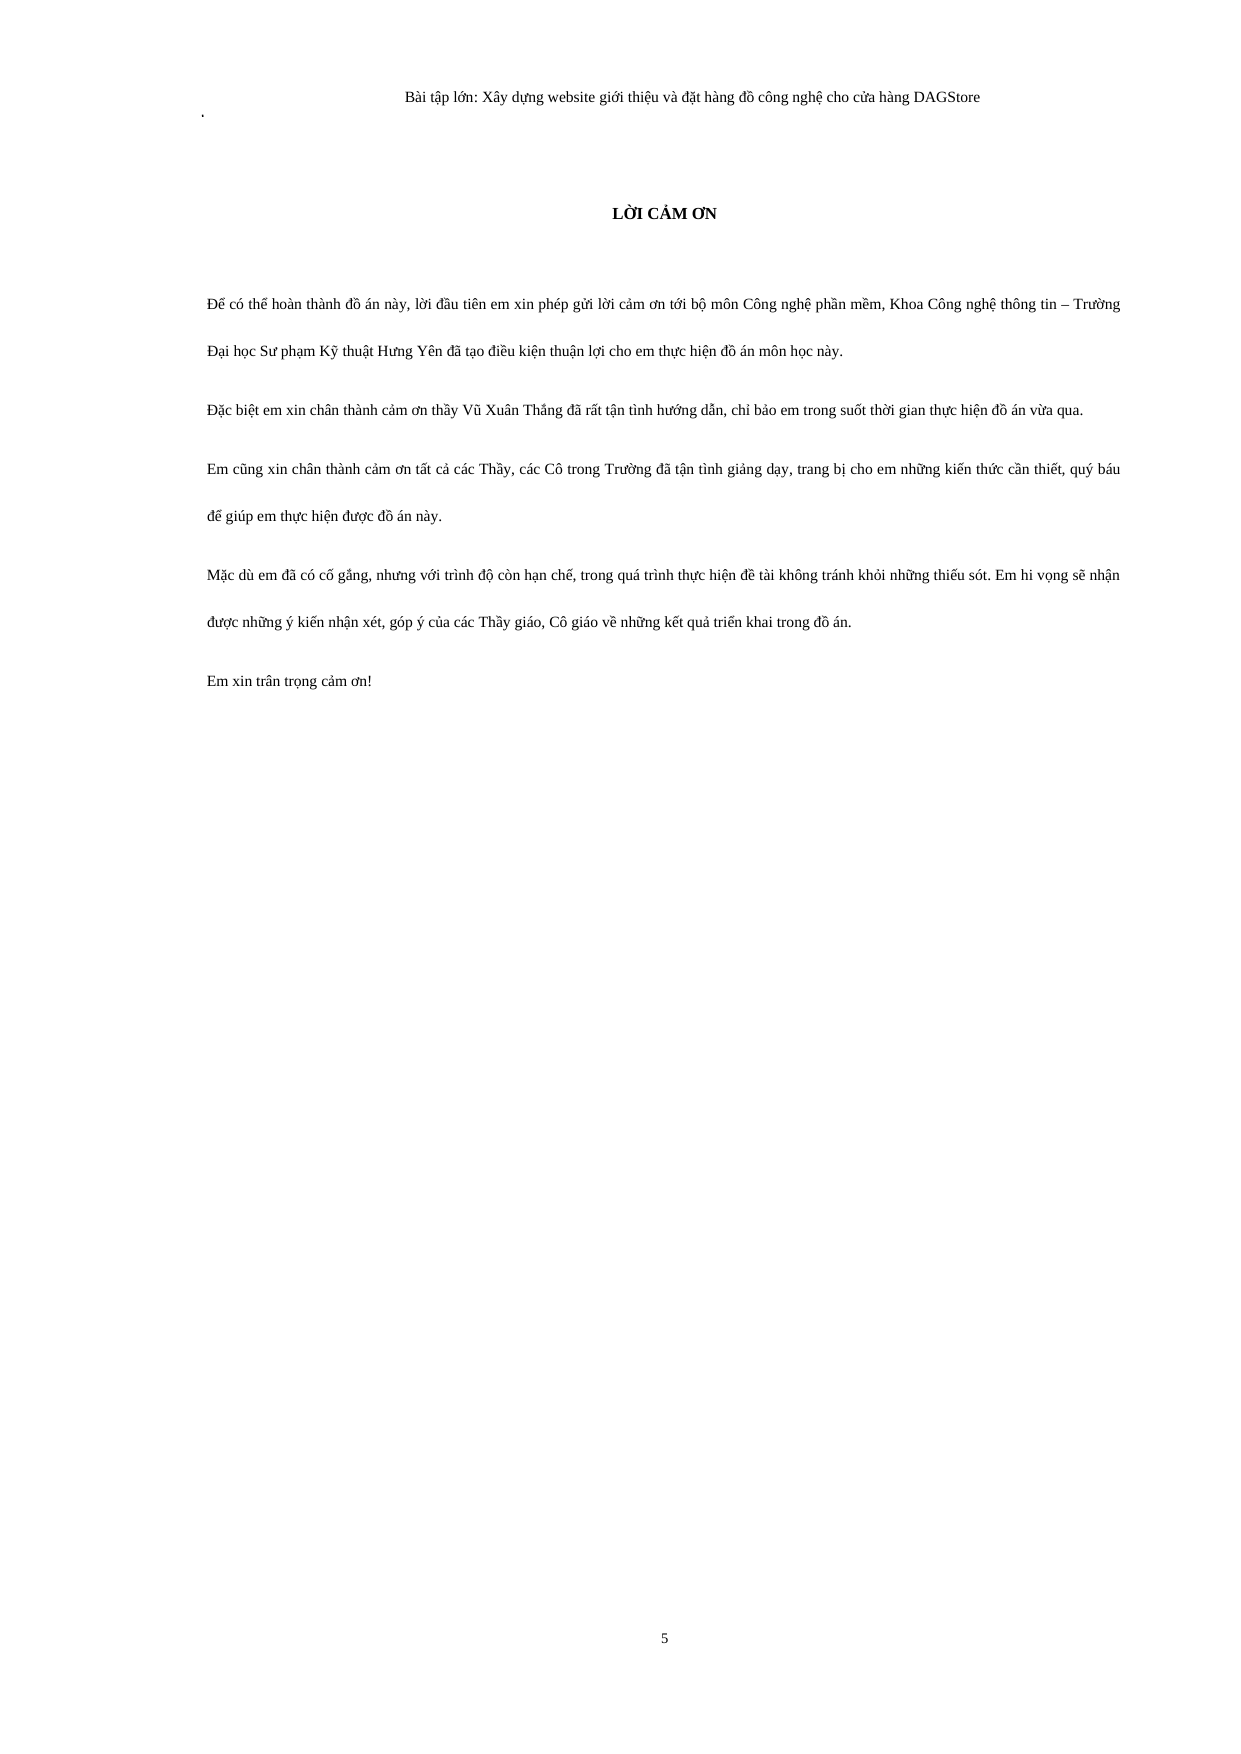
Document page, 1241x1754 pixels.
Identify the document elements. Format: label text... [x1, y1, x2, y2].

text Đặc biệt em xin chân thành cảm ơn thầy Vũ Xuân Thắng đã rất tận tình hướng dẫn, chỉ bảo em trong suốt thời gian thực hiện đồ án vừa qua. [207, 388, 1122, 419]
text Em cũng xin chân thành cảm ơn tất cả các Thầy, các Cô trong Trường đã tận tình giảng dạy, trang bị cho em những kiến thức cần thiết, quý báu để giúp em thực hiện được đồ án này. [207, 447, 1122, 524]
text LỜI CẢM ƠN [207, 190, 1122, 223]
text Để có thể hoàn thành đồ án này, lời đầu tiên em xin phép gửi lời cảm ơn tới bộ môn Công nghệ phần mềm, Khoa Công nghệ thông tin – Trường Đại học Sư phạm Kỹ thuật Hưng Yên đã tạo điều kiện thuận lợi cho em thực hiện đồ án môn học này. [207, 282, 1122, 359]
text Em xin trân trọng cảm ơn! [207, 658, 1122, 689]
text Mặc dù em đã có cố gắng, nhưng với trình độ còn hạn chế, trong quá trình thực hiện đề tài không tránh khỏi những thiếu sót. Em hi vọng sẽ nhận được những ý kiến nhận xét, góp ý của các Thầy giáo, Cô giáo về những kết quả triển khai trong đồ án. [207, 553, 1122, 630]
